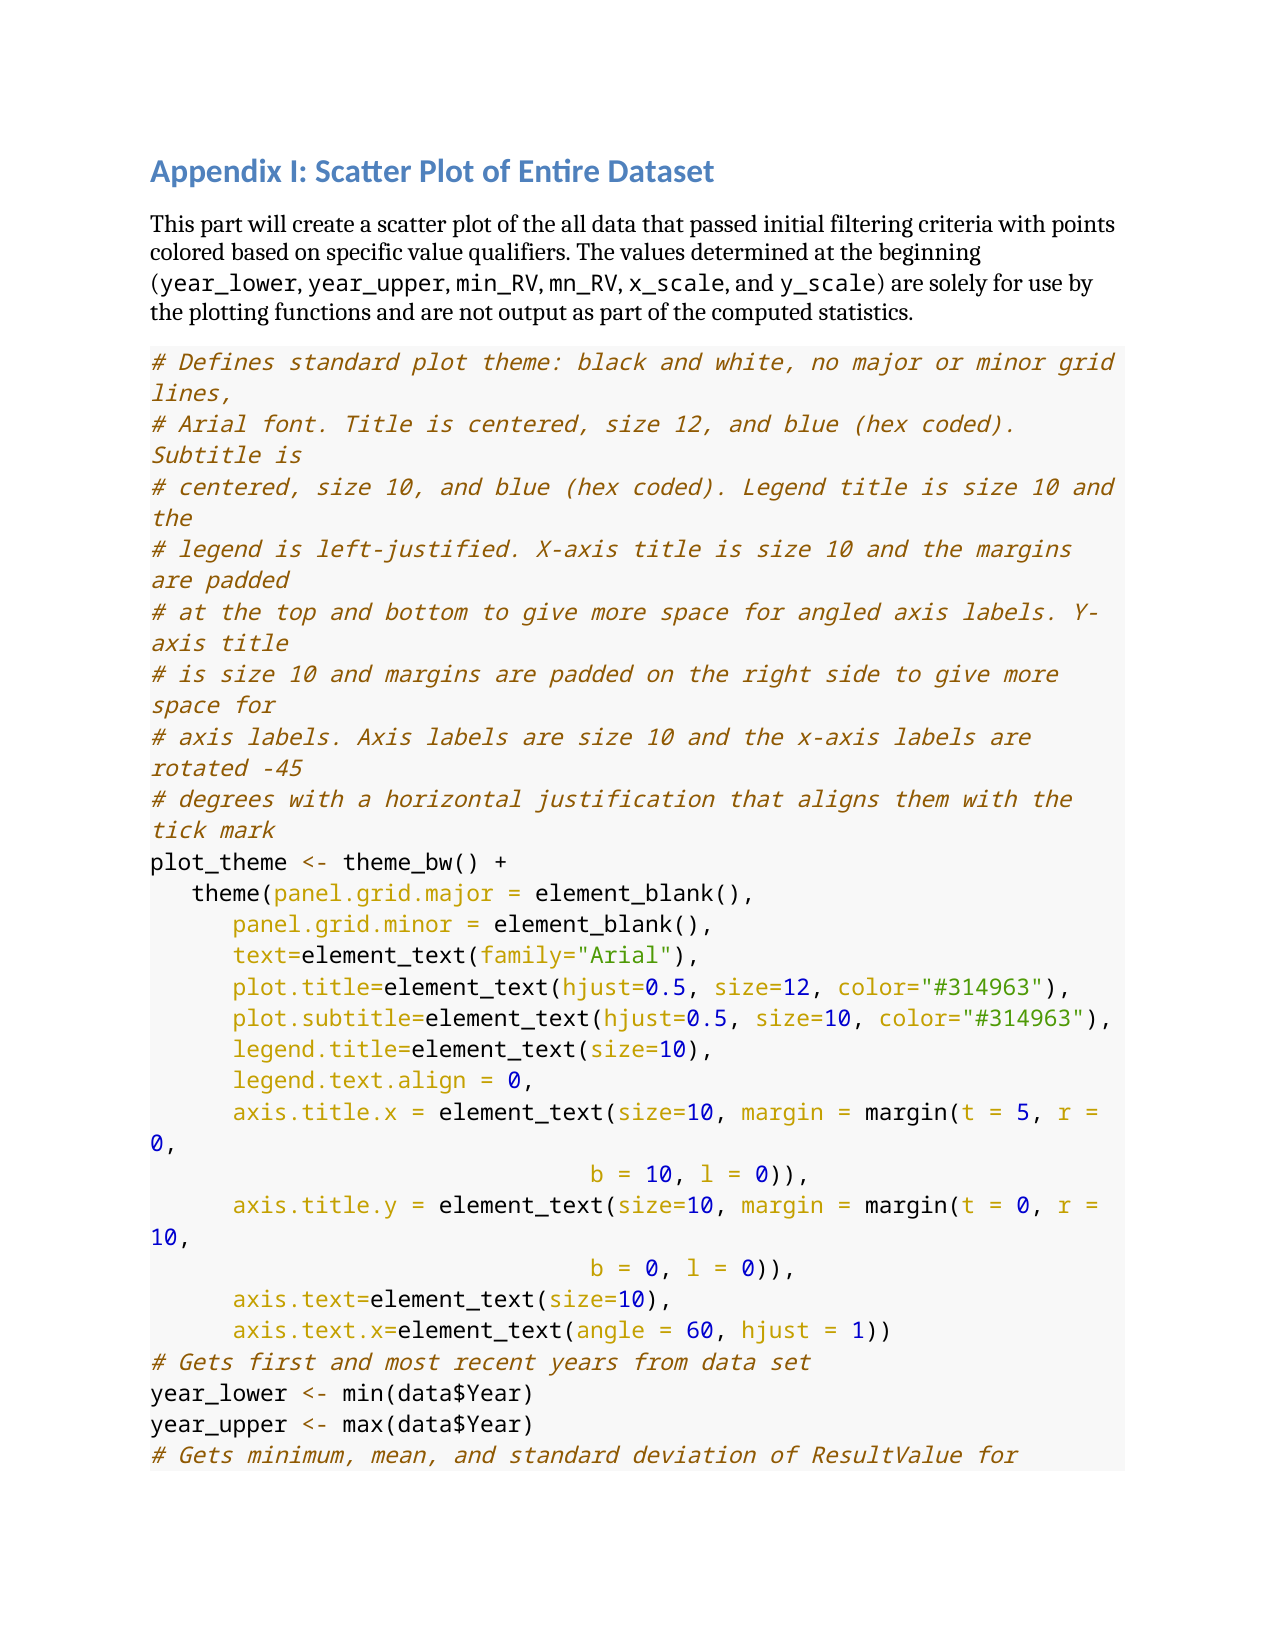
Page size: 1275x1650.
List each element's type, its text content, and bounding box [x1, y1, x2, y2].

text This part will create a scatter plot of the all data that passed initial filtering criteria with points colored based on specific value qualifiers. The values determined at the beginning (year_lower, year_upper, min_RV, mn_RV, x_scale, and y_scale) are solely for use by the plotting functions and are not output as part of the computed statistics. [150, 209, 1125, 327]
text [150, 346, 1125, 1471]
subtitle Appendix I: Scatter Plot of Entire Dataset [150, 150, 1125, 191]
